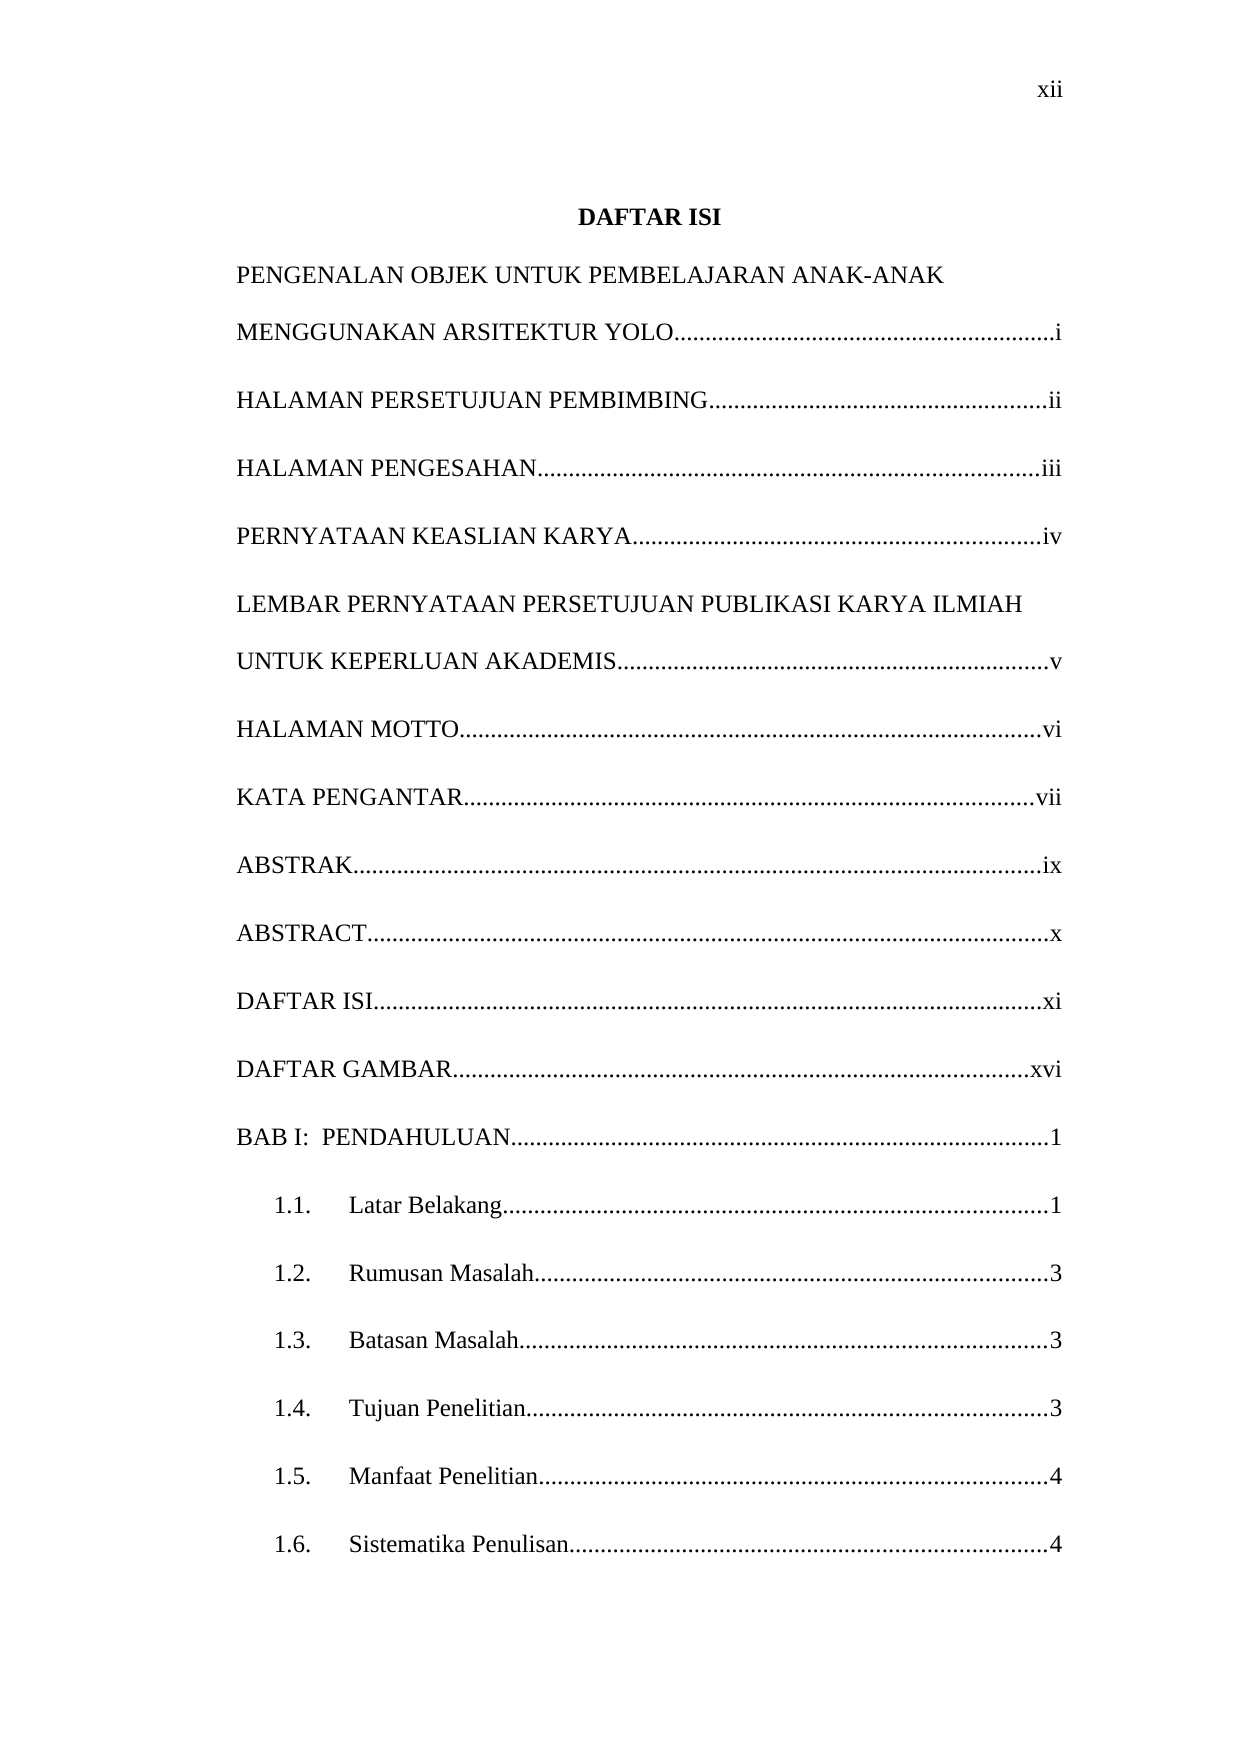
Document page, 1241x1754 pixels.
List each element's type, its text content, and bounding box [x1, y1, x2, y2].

text 1.5. Manfaat Penelitian 4 [261, 1461, 1063, 1490]
text ABSTRACT x [236, 918, 1063, 947]
text 1.4. Tujuan Penelitian 3 [261, 1393, 1063, 1422]
text HALAMAN PERSETUJUAN PEMBIMBING ii [236, 385, 1063, 414]
text LEMBAR PERNYATAAN PERSETUJUAN PUBLIKASI KARYA ILMIAH UNTUK KEPERLUAN AKADEMIS v [236, 589, 1063, 675]
subtitle DAFTAR ISI [236, 202, 1063, 231]
text HALAMAN MOTTO vi [236, 714, 1063, 743]
text DAFTAR GAMBAR xvi [236, 1054, 1063, 1083]
text 1.6. Sistematika Penulisan 4 [261, 1529, 1063, 1558]
text 1.2. Rumusan Masalah 3 [261, 1258, 1063, 1286]
text KATA PENGANTAR vii [236, 782, 1063, 811]
text BAB I: PENDAHULUAN 1 [236, 1122, 1063, 1151]
text 1.3. Batasan Masalah 3 [261, 1326, 1063, 1354]
text PERNYATAAN KEASLIAN KARYA iv [236, 521, 1063, 550]
text ABSTRAK ix [236, 850, 1063, 879]
text DAFTAR ISI xi [236, 986, 1063, 1015]
text HALAMAN PENGESAHAN iii [236, 453, 1063, 482]
text PENGENALAN OBJEK UNTUK PEMBELAJARAN ANAK-ANAK MENGGUNAKAN ARSITEKTUR YOLO i [236, 260, 1063, 346]
text 1.1. Latar Belakang 1 [261, 1190, 1063, 1218]
